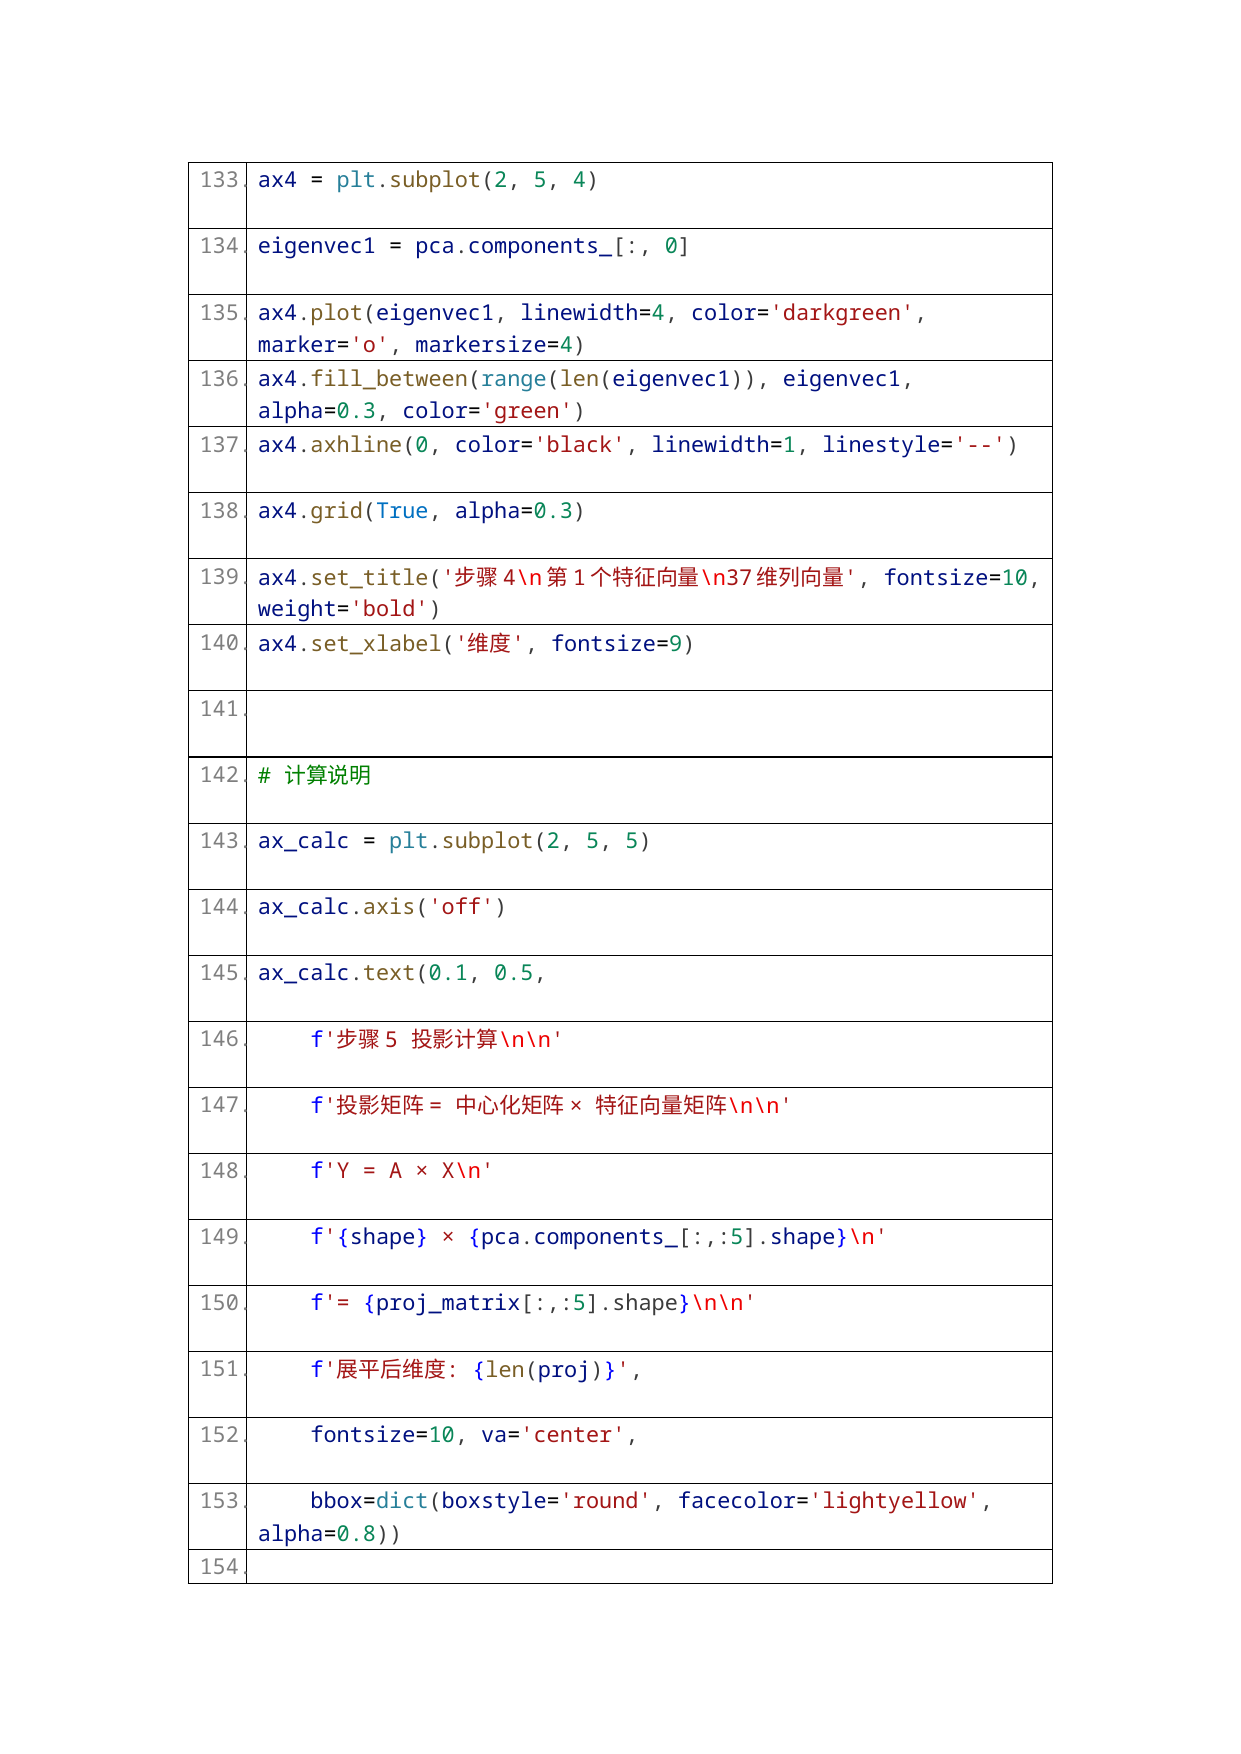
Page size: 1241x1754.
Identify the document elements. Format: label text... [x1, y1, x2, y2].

table_cell [189, 1550, 199, 1582]
table_cell [189, 1154, 199, 1219]
table_cell [235, 758, 246, 822]
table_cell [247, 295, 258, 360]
table_cell [189, 1484, 199, 1549]
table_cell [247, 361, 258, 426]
table_cell ax_calc = plt.subplot(2, 5, 5) [247, 824, 1052, 888]
table_cell [235, 956, 246, 1021]
table_cell [189, 361, 199, 426]
table_cell [235, 361, 246, 426]
table_cell [189, 824, 199, 888]
table_cell f'= {proj_matrix[:,:5].shape}\n\n' [247, 1286, 1052, 1351]
table_cell [235, 1088, 246, 1153]
table_cell [235, 1550, 246, 1582]
table_cell [235, 625, 246, 690]
table_cell ax4 = plt.subplot(2, 5, 4) [247, 163, 1052, 228]
table_cell ax4.grid(True, alpha=0.3) [247, 493, 1052, 558]
table_cell [235, 824, 246, 888]
table_cell [189, 890, 199, 954]
table_cell f'Y = A × X\n' [247, 1154, 1052, 1219]
table_cell ax4.set_xlabel('维度', fontsize=9) [247, 625, 1052, 690]
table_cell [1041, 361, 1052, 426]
table_cell [189, 1220, 199, 1285]
table_cell [189, 559, 199, 624]
table_cell [189, 956, 199, 1021]
table_cell [235, 229, 246, 294]
table_cell [235, 691, 246, 756]
table_cell [235, 163, 246, 228]
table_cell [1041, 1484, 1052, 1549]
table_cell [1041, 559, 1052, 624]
table_cell [235, 1022, 246, 1087]
table_cell [189, 163, 199, 228]
table_cell fontsize=10, va='center', [247, 1418, 1052, 1483]
table_cell ax4.axhline(0, color='black', linewidth=1, linestyle='--') [247, 427, 1052, 492]
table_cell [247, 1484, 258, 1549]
table_cell [235, 1286, 246, 1351]
table_cell [189, 691, 199, 756]
table_cell f'投影矩阵 = 中心化矩阵 × 特征向量矩阵\n\n' [247, 1088, 1052, 1153]
table_cell eigenvec1 = pca.components_[:, 0] [247, 229, 1052, 294]
table_cell [189, 1286, 199, 1351]
table_cell [189, 1022, 199, 1087]
table_cell [247, 691, 1052, 756]
table_cell [189, 229, 199, 294]
table_cell # 计算说明 [247, 758, 1052, 822]
table_cell [189, 1352, 199, 1417]
table_cell [235, 1220, 246, 1285]
table_cell [189, 295, 199, 360]
table_cell f'展平后维度: {len(proj)}', [247, 1352, 1052, 1417]
table_cell [189, 493, 199, 558]
table_cell [189, 427, 199, 492]
table_cell [235, 1418, 246, 1483]
table_cell [235, 1154, 246, 1219]
table_cell ax_calc.text(0.1, 0.5, [247, 956, 1052, 1021]
table_cell [235, 427, 246, 492]
table_cell [235, 1352, 246, 1417]
table_cell [189, 1418, 199, 1483]
table_cell [235, 295, 246, 360]
table_cell f'步骤5 投影计算\n\n' [247, 1022, 1052, 1087]
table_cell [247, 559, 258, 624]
table_cell [235, 493, 246, 558]
table_cell ax_calc.axis('off') [247, 890, 1052, 954]
table_cell [235, 890, 246, 954]
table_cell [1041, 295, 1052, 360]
table_cell [189, 625, 199, 690]
table_cell [235, 559, 246, 624]
table_cell [247, 1550, 258, 1582]
table_cell [189, 1088, 199, 1153]
table_cell [189, 758, 199, 822]
table_cell [235, 1484, 246, 1549]
table_cell f'{shape} × {pca.components_[:,:5].shape}\n' [247, 1220, 1052, 1285]
table_cell [1041, 1550, 1052, 1582]
